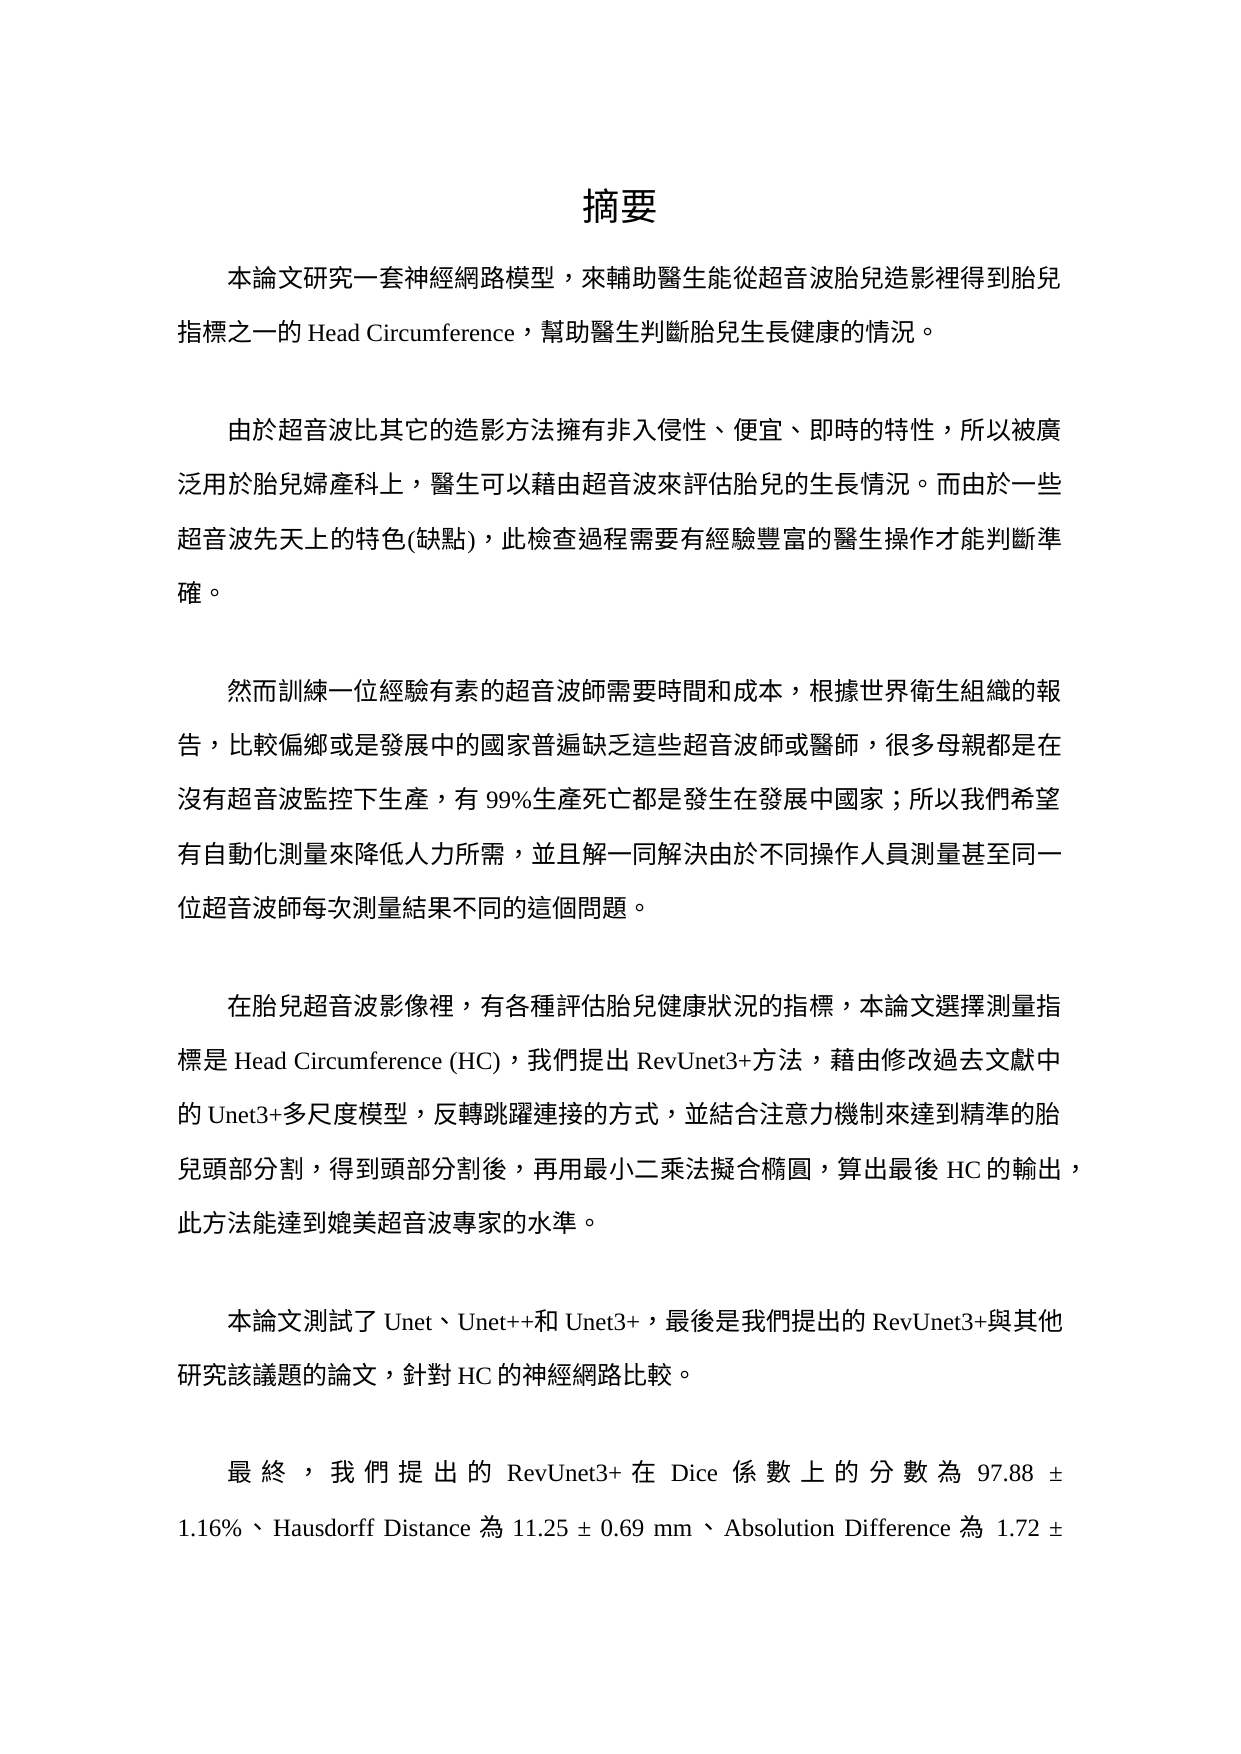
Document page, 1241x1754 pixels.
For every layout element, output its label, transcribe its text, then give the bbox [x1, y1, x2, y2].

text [177, 1453, 1063, 1543]
text 本論文研究一套神經網路模型，來輔助醫生能從超音波胎兒造影裡得到胎兒指標之一的Head Circumference，幫助醫生判斷胎兒生長健康的情況。 [177, 258, 1063, 349]
text 在胎兒超音波影像裡，有各種評估胎兒健康狀況的指標，本論文選擇測量指標是Head Circumference (HC)，我們提出RevUnet3+方法，藉由修改過去文獻中的Unet3+多尺度模型，反轉跳躍連接的方式，並結合注意力機制來達到精準的胎兒頭部分割，得到頭部分割後，再用最小二乘法擬合橢圓，算出最後HC的輸出，此方法能達到媲美超音波專家的水準。 [177, 986, 1063, 1240]
text 本論文測試了Unet、Unet++和Unet3+，最後是我們提出的RevUnet3+與其他研究該議題的論文，針對HC的神經網路比較。 [177, 1301, 1063, 1392]
text 摘要 [177, 177, 1063, 231]
text 由於超音波比其它的造影方法擁有非入侵性、便宜、即時的特性，所以被廣泛用於胎兒婦產科上，醫生可以藉由超音波來評估胎兒的生長情況。而由於一些超音波先天上的特色(缺點)，此檢查過程需要有經驗豐富的醫生操作才能判斷準確。 [177, 410, 1063, 610]
text 然而訓練一位經驗有素的超音波師需要時間和成本，根據世界衛生組織的報告，比較偏鄉或是發展中的國家普遍缺乏這些超音波師或醫師，很多母親都是在沒有超音波監控下生產，有99%生產死亡都是發生在發展中國家；所以我們希望有自動化測量來降低人力所需，並且解一同解決由於不同操作人員測量甚至同一位超音波師每次測量結果不同的這個問題。 [177, 671, 1063, 925]
